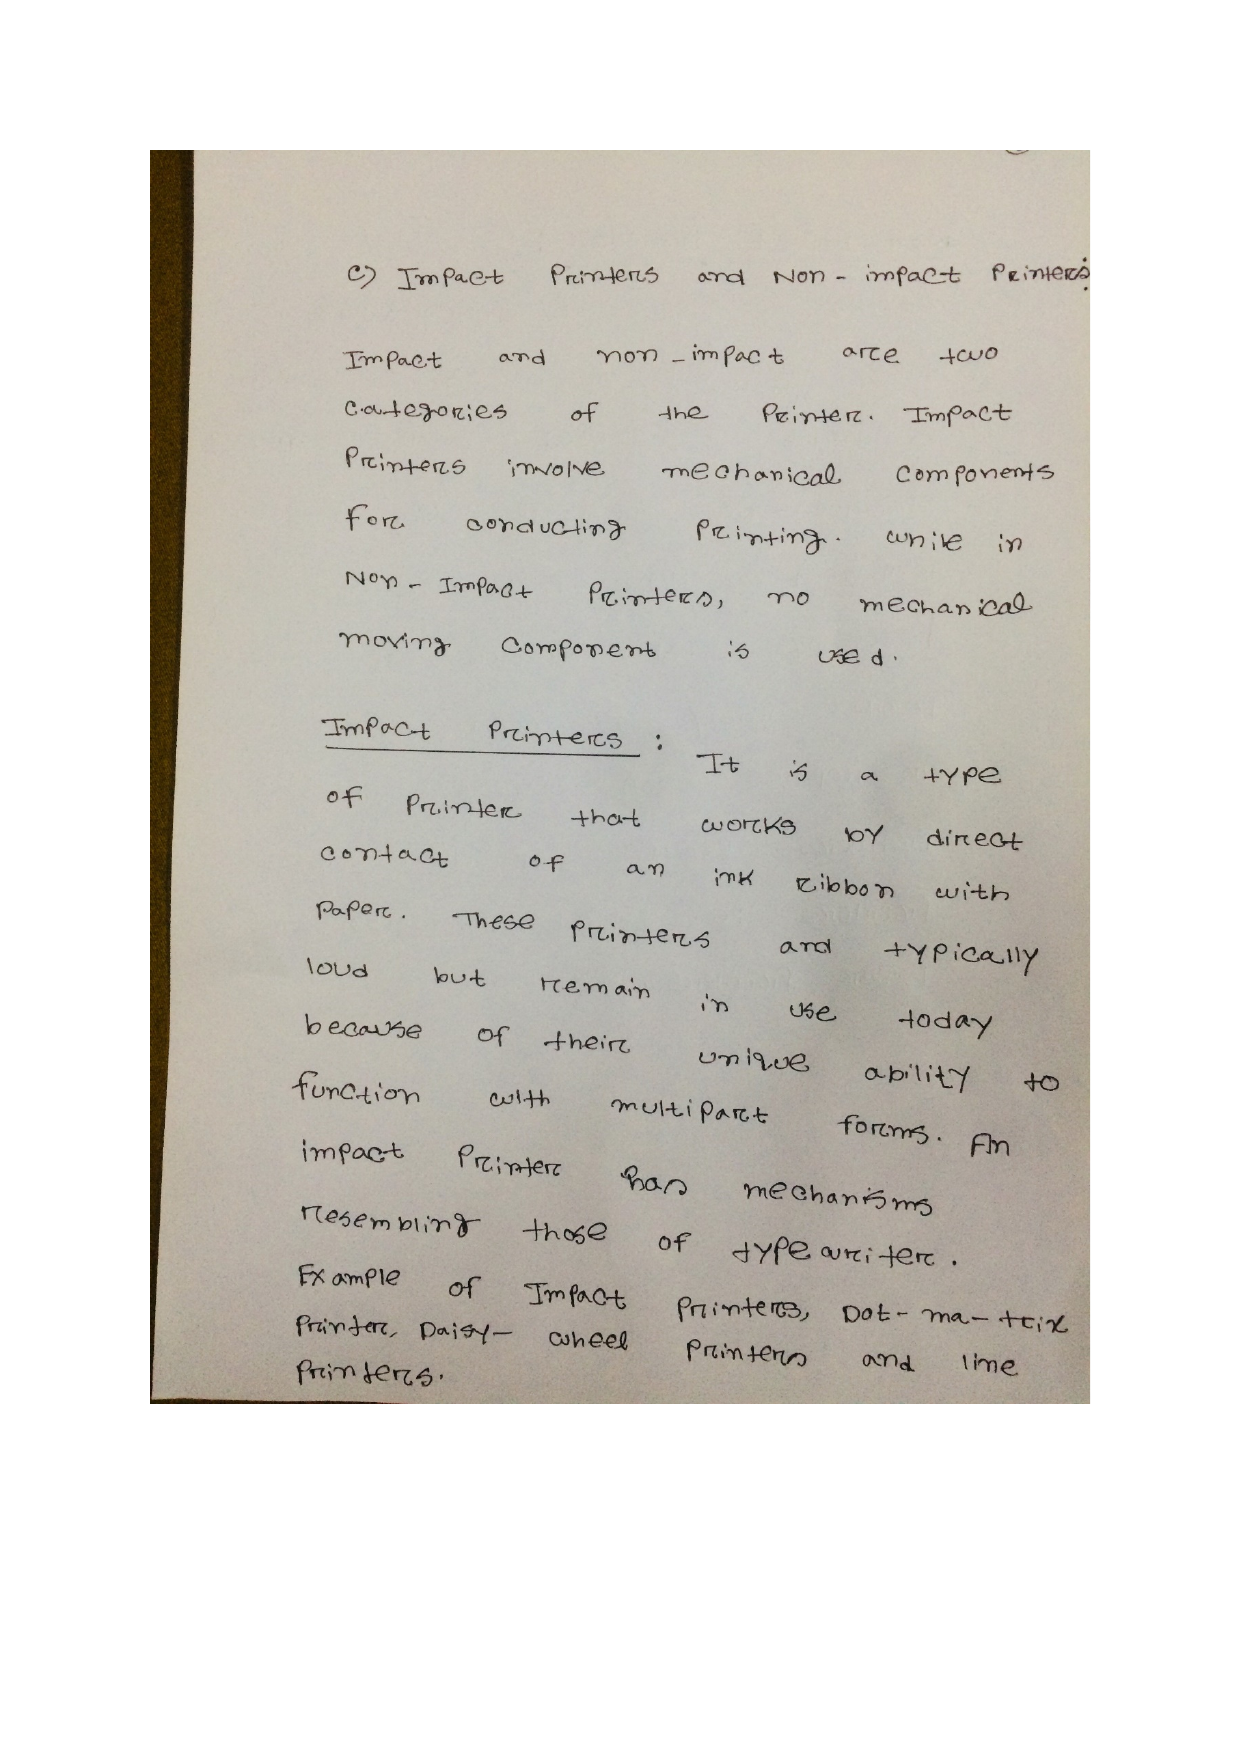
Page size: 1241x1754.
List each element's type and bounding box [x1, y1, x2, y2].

picture [150, 150, 1091, 1404]
